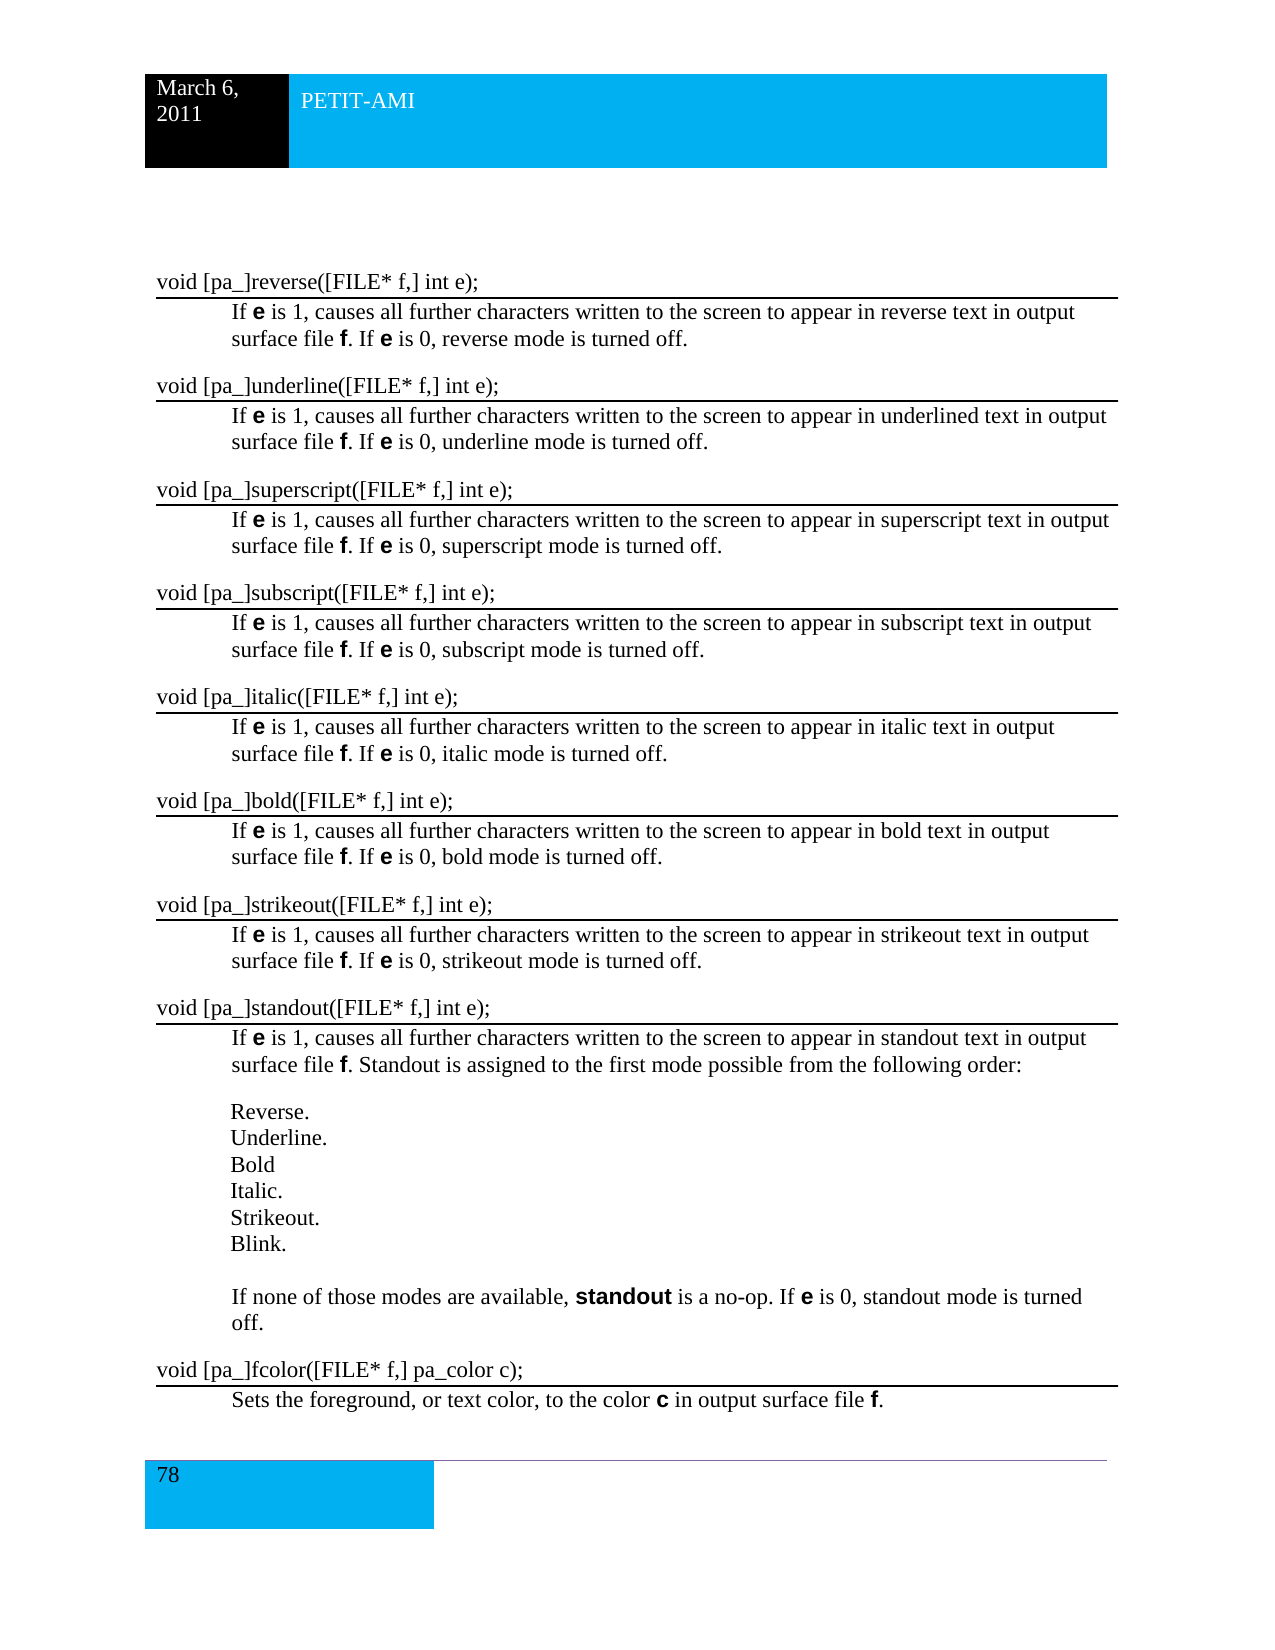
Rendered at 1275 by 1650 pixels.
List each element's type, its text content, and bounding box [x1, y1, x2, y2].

text Italic. [230, 1177, 1118, 1203]
text If e is 1, causes all further characters written to the screen to appear in superscript text in output surface file f. If e is 0, superscript mode is turned off. [231, 506, 1118, 558]
text void [pa_]standout([FILE* f,] int e); [156, 994, 1118, 1023]
text Strikeout. [230, 1203, 1118, 1230]
text If e is 1, causes all further characters written to the screen to appear in italic text in output surface file f. If e is 0, italic mode is turned off. [231, 714, 1118, 766]
text void [pa_]bold([FILE* f,] int e); [156, 787, 1118, 815]
text void [pa_]subscript([FILE* f,] int e); [156, 579, 1118, 608]
text If e is 1, causes all further characters written to the screen to appear in subscript text in output surface file f. If e is 0, subscript mode is turned off. [231, 610, 1118, 662]
text void [pa_]reverse([FILE* f,] int e); [156, 268, 1118, 297]
text void [pa_]italic([FILE* f,] int e); [156, 683, 1118, 712]
text If e is 1, causes all further characters written to the screen to appear in bold text in output surface file f. If e is 0, bold mode is turned off. [231, 817, 1118, 870]
text void [pa_]underline([FILE* f,] int e); [156, 372, 1118, 400]
text If e is 1, causes all further characters written to the screen to appear in standout text in output surface file f. Standout is assigned to the first mode possible from the following order: [231, 1025, 1118, 1077]
text If none of those modes are available, standout is a no-op. If e is 0, standout mode is turned off. [231, 1283, 1118, 1335]
text Reverse. [230, 1098, 1118, 1124]
text Underline. [230, 1124, 1118, 1151]
text void [pa_]fcolor([FILE* f,] pa_color c); [156, 1356, 1118, 1385]
text If e is 1, causes all further characters written to the screen to appear in strikeout text in output surface file f. If e is 0, strikeout mode is turned off. [231, 921, 1118, 973]
text Sets the foreground, or text color, to the color c in output surface file f. [231, 1387, 1118, 1413]
text If e is 1, causes all further characters written to the screen to appear in underlined text in output surface file f. If e is 0, underline mode is turned off. [231, 402, 1118, 455]
text void [pa_]superscript([FILE* f,] int e); [156, 476, 1118, 504]
text Blink. [230, 1230, 1118, 1256]
text void [pa_]strikeout([FILE* f,] int e); [156, 891, 1118, 919]
text Bold [230, 1151, 1118, 1177]
text If e is 1, causes all further characters written to the screen to appear in reverse text in output surface file f. If e is 0, reverse mode is turned off. [231, 299, 1118, 351]
